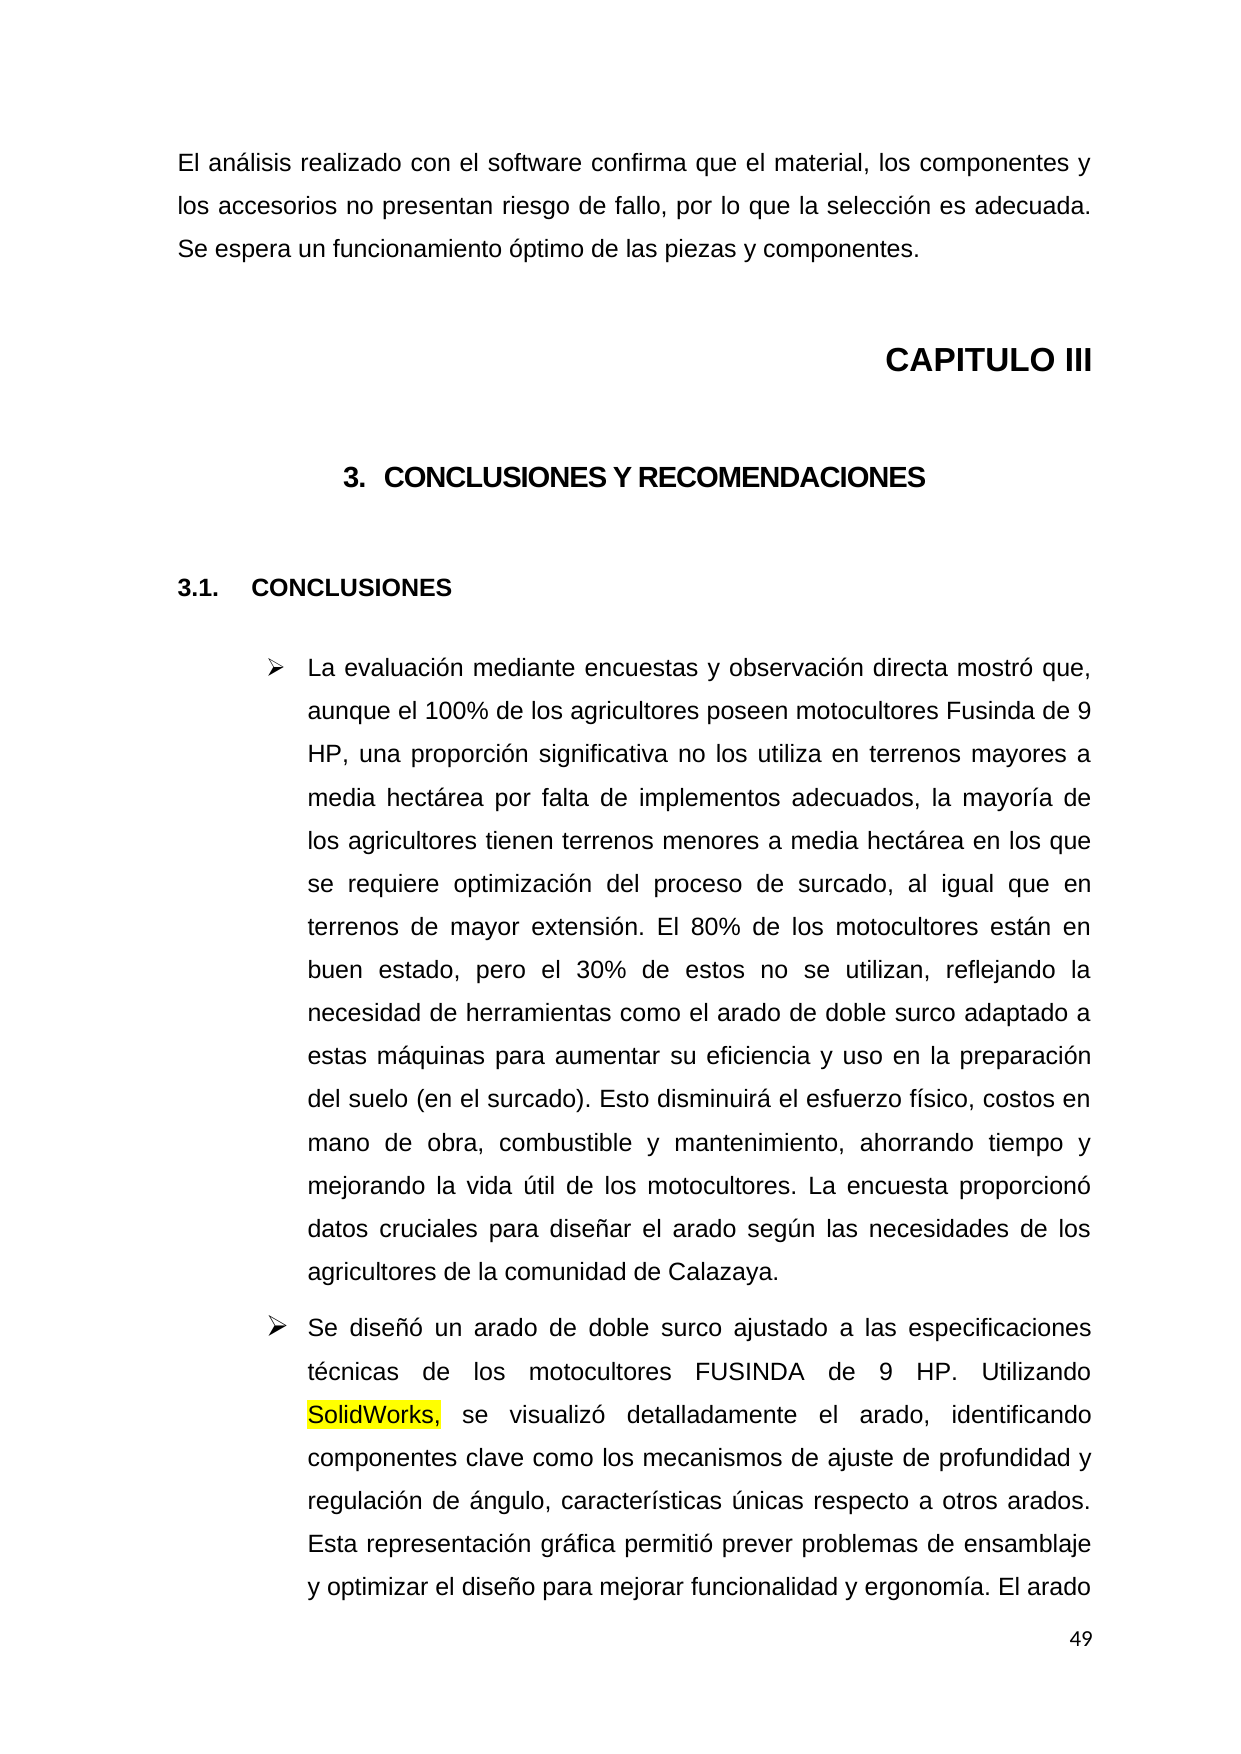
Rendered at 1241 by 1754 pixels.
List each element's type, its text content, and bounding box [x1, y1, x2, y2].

list La evaluación mediante encuestas y observación directa mostró que, aunque el 100% de los agricultores poseen motocultores Fusinda de 9 HP, una proporción significativa no los utiliza en terrenos mayores a media hectárea por falta de implementos adecuados, la mayoría de los agricultores tienen terrenos menores a media hectárea en los que se requiere optimización del proceso de surcado, al igual que en terrenos de mayor extensión. El 80% de los motocultores están en buen estado, pero el 30% de estos no se utilizan, reflejando la necesidad de herramientas como el arado de doble surco adaptado a estas máquinas para aumentar su eficiencia y uso en la preparación del suelo (en el surcado). Esto disminuirá el esfuerzo físico, costos en mano de obra, combustible y mantenimiento, ahorrando tiempo y mejorando la vida útil de los motocultores. La encuesta proporcionó datos cruciales para diseñar el arado según las necesidades de los agricultores de la comunidad de Calazaya. [266, 653, 1092, 1286]
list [266, 1313, 1092, 1601]
title CONCLUSIONES Y RECOMENDACIONES [177, 460, 1092, 493]
subtitle CAPITULO III [177, 339, 1092, 378]
subtitle CONCLUSIONES [177, 572, 1092, 601]
text El análisis realizado con el software confirma que el material, los componentes y los accesorios no presentan riesgo de fallo, por lo que la selección es adecuada. Se espera un funcionamiento óptimo de las piezas y componentes. [177, 148, 1092, 263]
